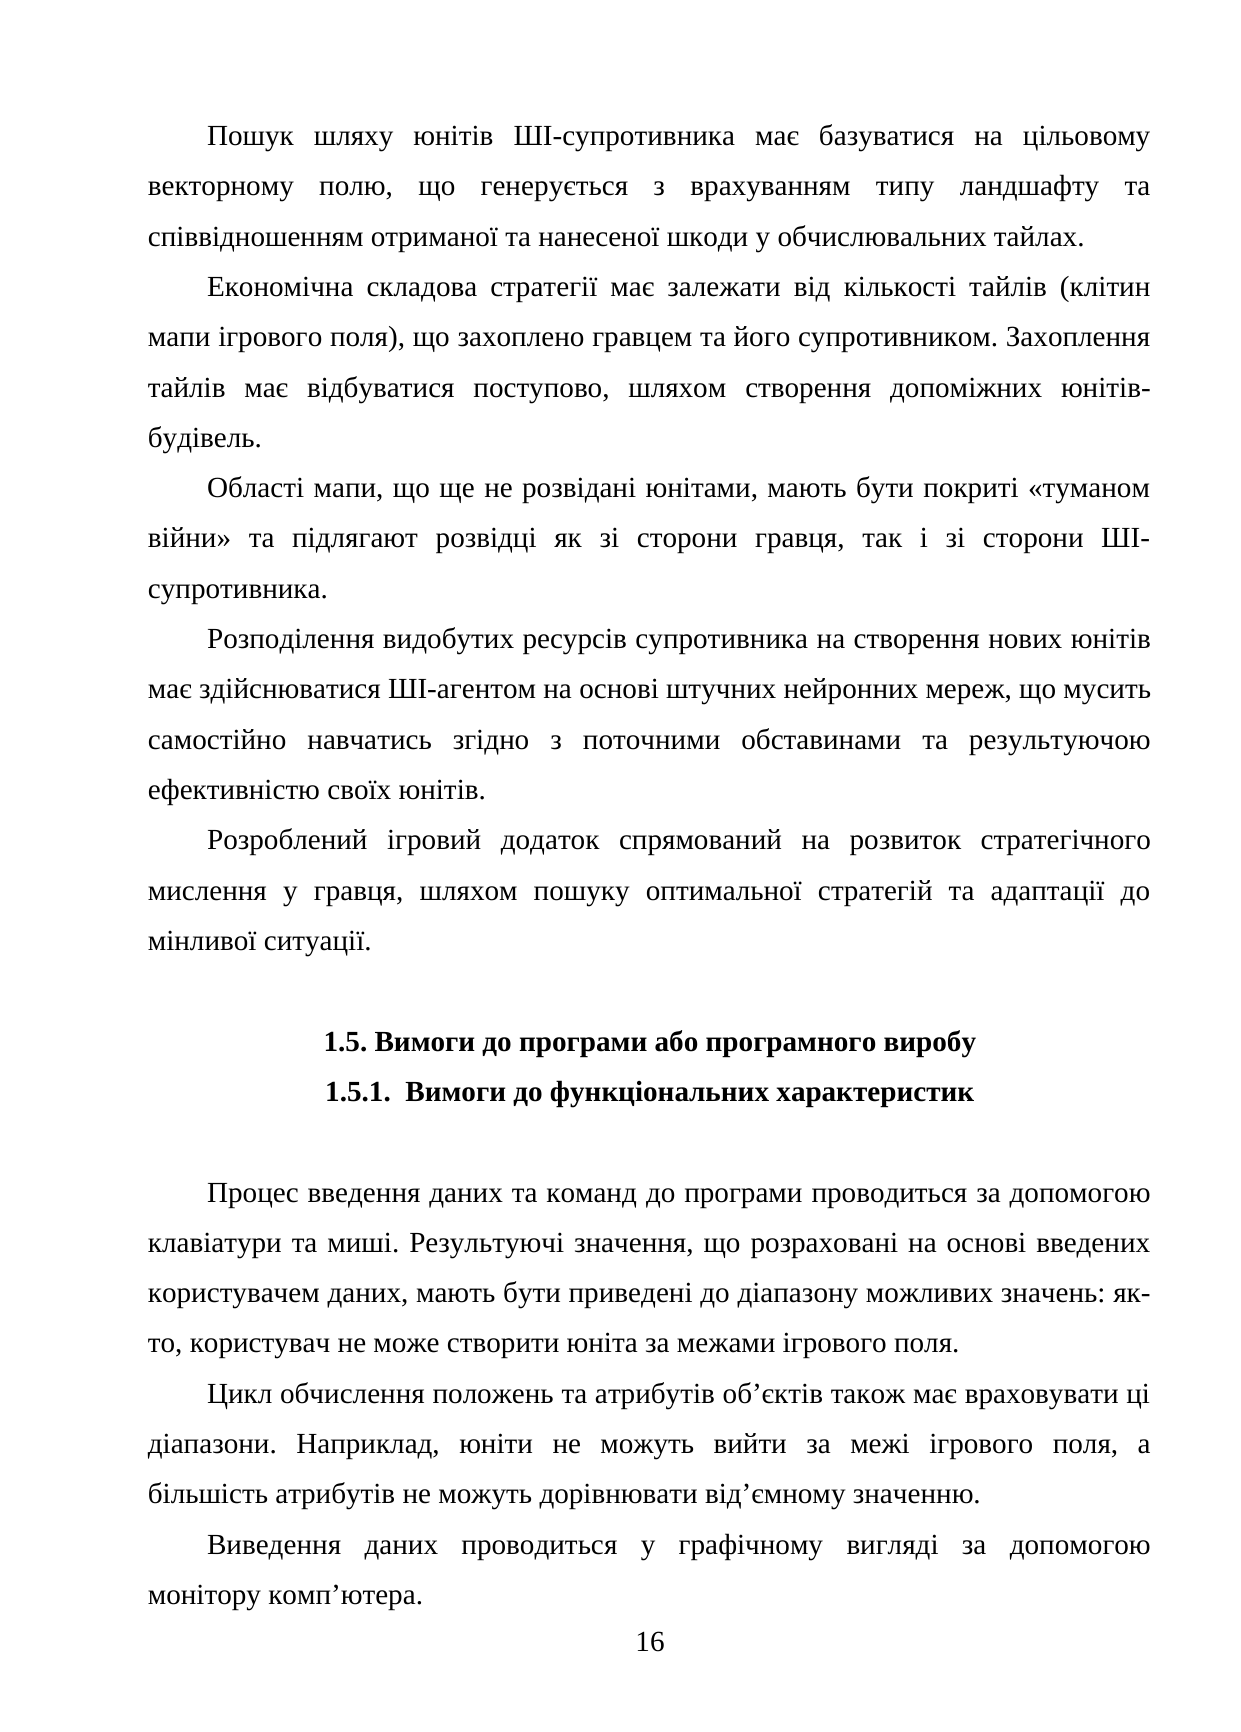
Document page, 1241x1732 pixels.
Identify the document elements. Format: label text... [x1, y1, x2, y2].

text Процес введення даних та команд до програми проводиться за допомогою клавіатури та миші. Результуючі значення, що розраховані на основі введених користувачем даних, мають бути приведені до діапазону можливих значень: як-то, користувач не може створити юніта за межами ігрового поля. [148, 1175, 1152, 1359]
text Цикл обчислення положень та атрибутів об’єктів також має враховувати ці діапазони. Наприклад, юніти не можуть вийти за межі ігрового поля, а більшість атрибутів не можуть дорівнювати від’ємному значенню. [148, 1376, 1152, 1510]
text Виведення даних проводиться у графічному вигляді за допомогою монітору комп’ютера. [148, 1527, 1152, 1611]
text Області мапи, що ще не розвідані юнітами, мають бути покриті «туманом війни» та підлягают розвідці як зі сторони гравця, так і зі сторони ШІ-супротивника. [148, 470, 1152, 604]
text 1.5. Вимоги до програми або програмного виробу [148, 1024, 1152, 1057]
text Розподілення видобутих ресурсів супротивника на створення нових юнітів має здійснюватися ШІ-агентом на основі штучних нейронних мереж, що мусить самостійно навчатись згідно з поточними обставинами та результуючою ефективністю своїх юнітів. [148, 621, 1152, 806]
text Пошук шляху юнітів ШІ-супротивника має базуватися на цільовому векторному полю, що генерується з врахуванням типу ландшафту та співвідношенням отриманої та нанесеної шкоди у обчислювальних тайлах. [148, 118, 1152, 252]
text 1.5.1. Вимоги до функціональних характеристик [148, 1074, 1152, 1108]
text Економічна складова стратегії має залежати від кількості тайлів (клітин мапи ігрового поля), що захоплено гравцем та його супротивником. Захоплення тайлів має відбуватися поступово, шляхом створення допоміжних юнітів-будівель. [148, 269, 1152, 453]
text Розроблений ігровий додаток спрямований на розвиток стратегічного мислення у гравця, шляхом пошуку оптимальної стратегій та адаптації до мінливої ситуації. [148, 822, 1152, 957]
